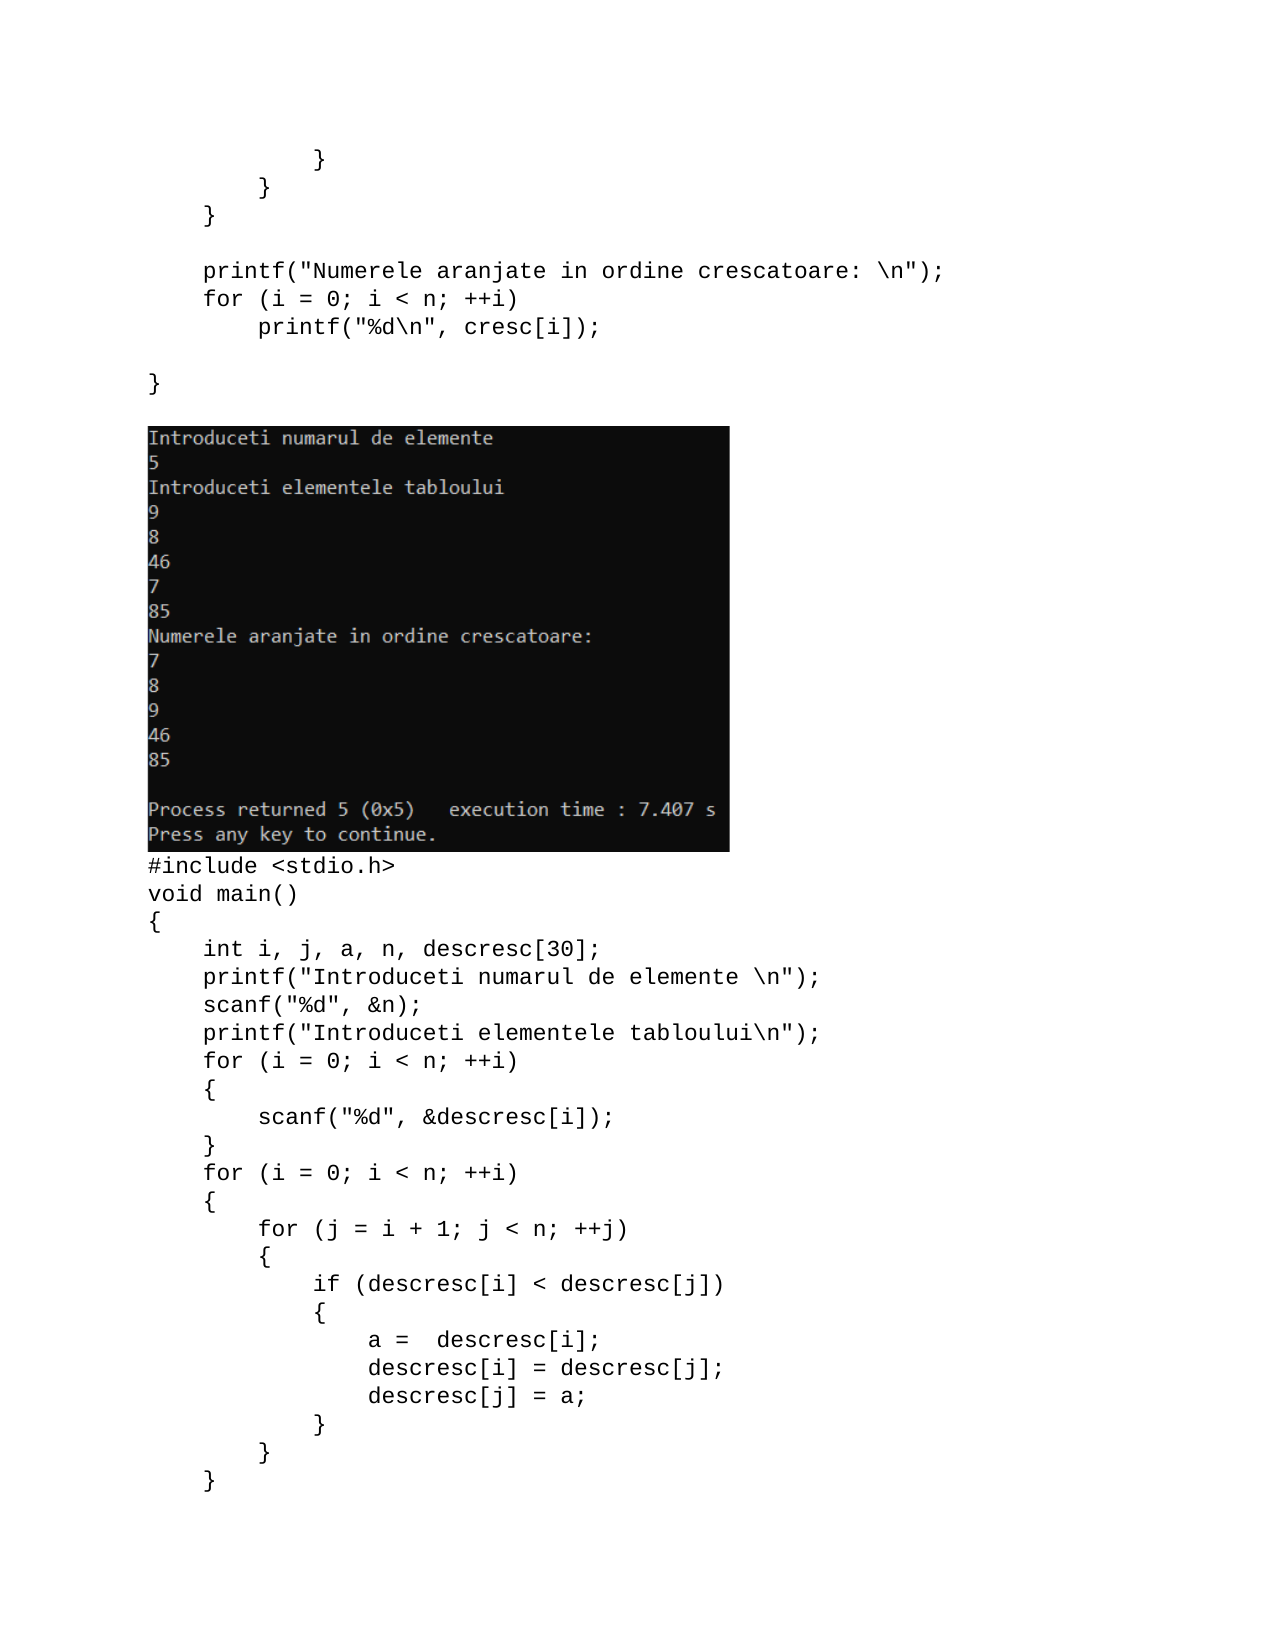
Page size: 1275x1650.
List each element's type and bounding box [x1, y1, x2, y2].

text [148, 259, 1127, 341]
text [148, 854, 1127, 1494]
picture [147, 426, 730, 852]
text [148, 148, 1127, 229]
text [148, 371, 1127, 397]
